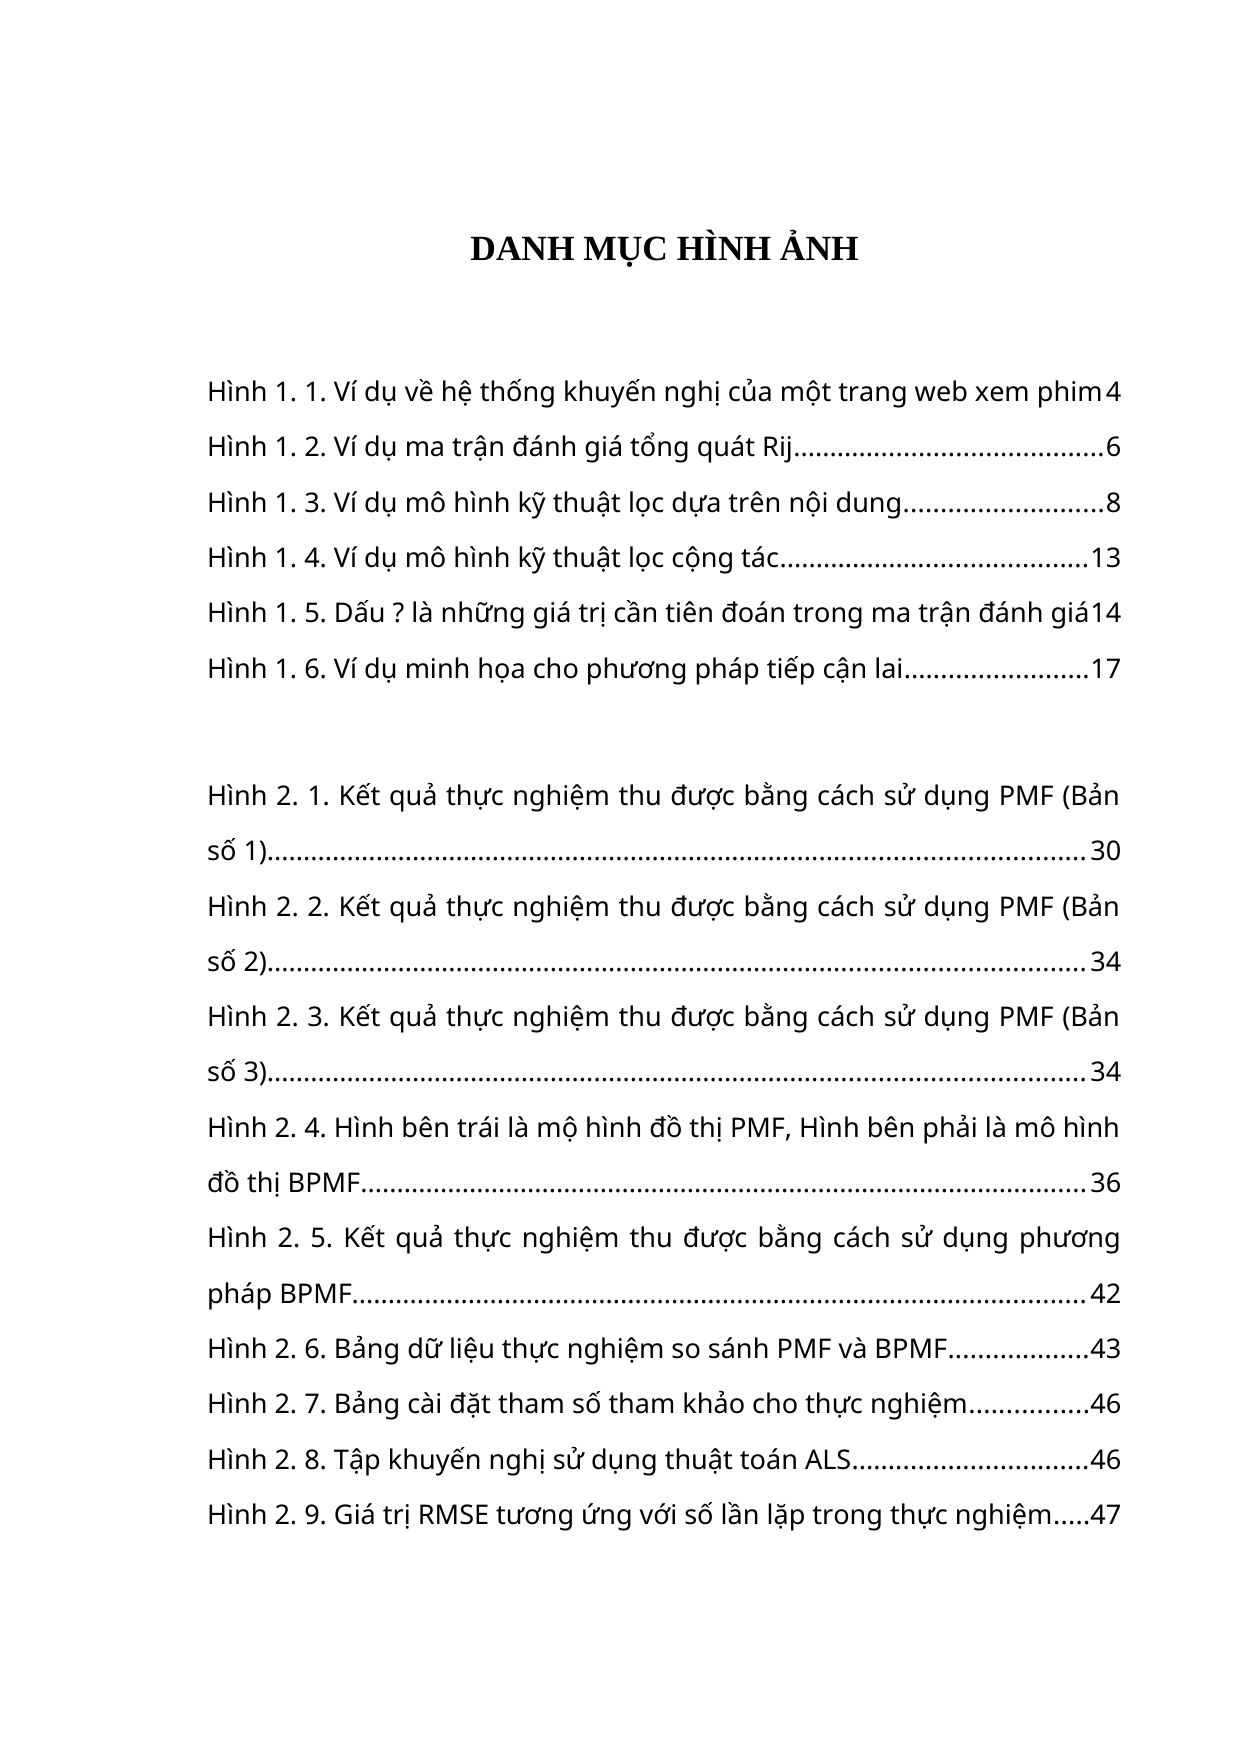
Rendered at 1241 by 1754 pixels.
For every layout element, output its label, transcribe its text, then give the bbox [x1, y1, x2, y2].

text Hình 2. 5. Kết quả thực nghiệm thu được bằng cách sử dụng phương pháp BPMF 42 [207, 1219, 1122, 1311]
text Hình 1. 6. Ví dụ minh họa cho phương pháp tiếp cận lai 17 [207, 649, 1122, 686]
text Hình 2. 7. Bảng cài đặt tham số tham khảo cho thực nghiệm 46 [207, 1385, 1122, 1422]
text Hình 1. 2. Ví dụ ma trận đánh giá tổng quát Rij 6 [207, 428, 1122, 465]
text Hình 2. 9. Giá trị RMSE tương ứng với số lần lặp trong thực nghiệm 47 [207, 1495, 1122, 1532]
text Hình 1. 1. Ví dụ về hệ thống khuyến nghị của một trang web xem phim 4 [207, 372, 1122, 409]
text Hình 2. 1. Kết quả thực nghiệm thu được bằng cách sử dụng PMF (Bản số 1) 30 [207, 776, 1122, 868]
text Hình 2. 8. Tập khuyến nghị sử dụng thuật toán ALS 46 [207, 1440, 1122, 1477]
text Hình 1. 5. Dấu ? là những giá trị cần tiên đoán trong ma trận đánh giá 14 [207, 594, 1122, 631]
subtitle DANH MỤC HÌNH ẢNH [207, 227, 1122, 268]
text Hình 2. 3. Kết quả thực nghiệm thu được bằng cách sử dụng PMF (Bản số 3) 34 [207, 998, 1122, 1090]
text Hình 2. 6. Bảng dữ liệu thực nghiệm so sánh PMF và BPMF 43 [207, 1329, 1122, 1366]
text Hình 1. 4. Ví dụ mô hình kỹ thuật lọc cộng tác 13 [207, 538, 1122, 575]
text Hình 1. 3. Ví dụ mô hình kỹ thuật lọc dựa trên nội dung 8 [207, 483, 1122, 520]
text Hình 2. 4. Hình bên trái là mộ hình đồ thị PMF, Hình bên phải là mô hình đồ thị BPMF. 36 [207, 1108, 1122, 1200]
text Hình 2. 2. Kết quả thực nghiệm thu được bằng cách sử dụng PMF (Bản số 2) 34 [207, 887, 1122, 979]
